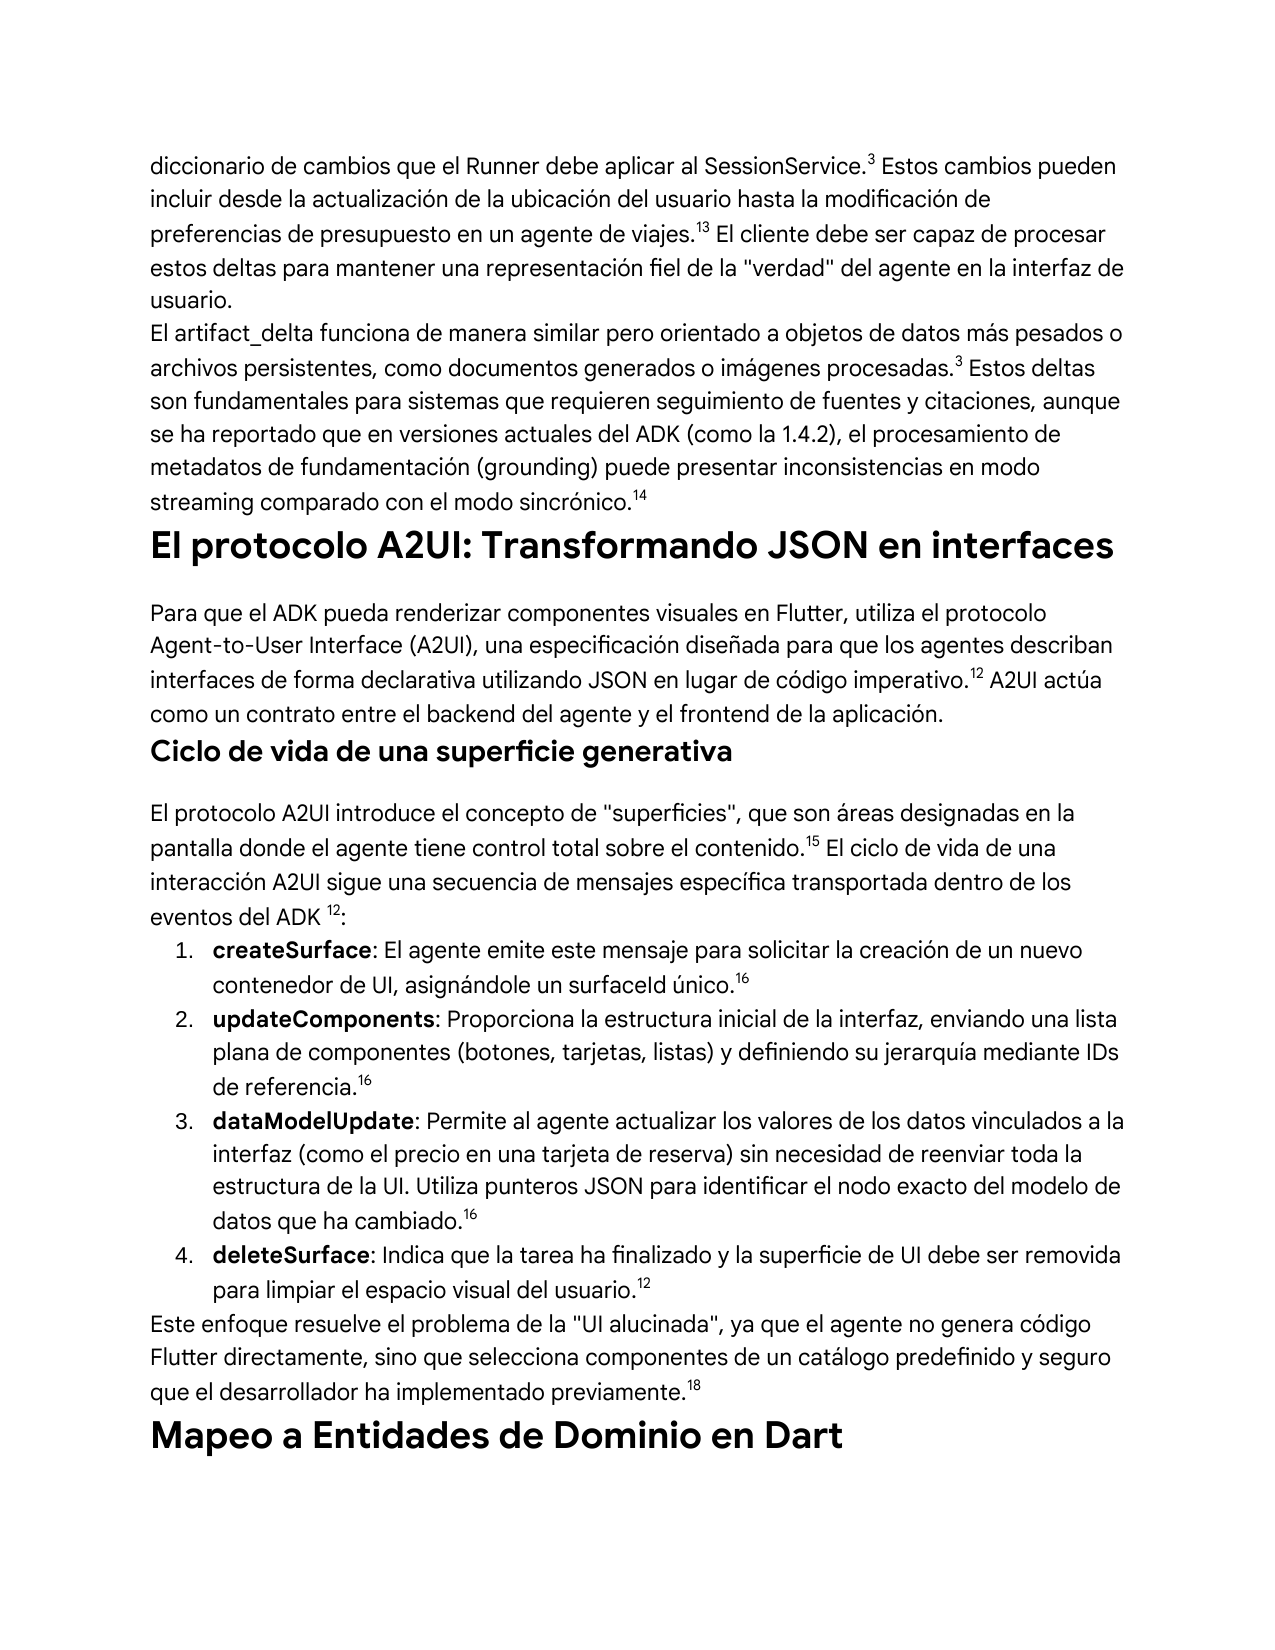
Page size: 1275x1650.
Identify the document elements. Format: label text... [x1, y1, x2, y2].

subtitle Mapeo a Entidades de Dominio en Dart [150, 1412, 1125, 1459]
subtitle Ciclo de vida de una superficie generativa [150, 733, 1125, 769]
text El artifact_delta funciona de manera similar pero orientado a objetos de datos más pesados o archivos persistentes, como documentos generados o imágenes procesadas.3 Estos deltas son fundamentales para sistemas que requieren seguimiento de fuentes y citaciones, aunque se ha reportado que en versiones actuales del ADK (como la 1.4.2), el procesamiento de metadatos de fundamentación (grounding) puede presentar inconsistencias en modo streaming comparado con el modo sincrónico.14 [150, 319, 1125, 517]
text El protocolo A2UI introduce el concepto de "superficies", que son áreas designadas en la pantalla donde el agente tiene control total sobre el contenido.15 El ciclo de vida de una interacción A2UI sigue una secuencia de mensajes específica transportada dentro de los eventos del ADK 12: [150, 799, 1125, 932]
list updateComponents: Proporciona la estructura inicial de la interfaz, enviando una lista plana de componentes (botones, tarjetas, listas) y definiendo su jerarquía mediante IDs de referencia.16 [175, 1006, 1125, 1103]
list deleteSurface: Indica que la tarea ha finalizado y la superficie de UI debe ser removida para limpiar el espacio visual del usuario.12 [175, 1241, 1125, 1306]
list createSurface: El agente emite este mensaje para solicitar la creación de un nuevo contenedor de UI, asignándole un surfaceId único.16 [175, 937, 1125, 1001]
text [150, 150, 1125, 315]
text Para que el ADK pueda renderizar componentes visuales en Flutter, utiliza el protocolo Agent-to-User Interface (A2UI), una especificación diseñada para que los agentes describan interfaces de forma declarativa utilizando JSON en lugar de código imperativo.12 A2UI actúa como un contrato entre el backend del agente y el frontend de la aplicación. [150, 599, 1125, 729]
list dataModelUpdate: Permite al agente actualizar los valores de los datos vinculados a la interfaz (como el precio en una tarjeta de reserva) sin necesidad de reenviar toda la estructura de la UI. Utiliza punteros JSON para identificar el nodo exacto del modelo de datos que ha cambiado.16 [175, 1107, 1125, 1237]
subtitle El protocolo A2UI: Transformando JSON en interfaces [150, 522, 1125, 569]
text Este enfoque resuelve el problema de la "UI alucinada", ya que el agente no genera código Flutter directamente, sino que selecciona componentes de un catálogo predefinido y seguro que el desarrollador ha implementado previamente.18 [150, 1310, 1125, 1407]
